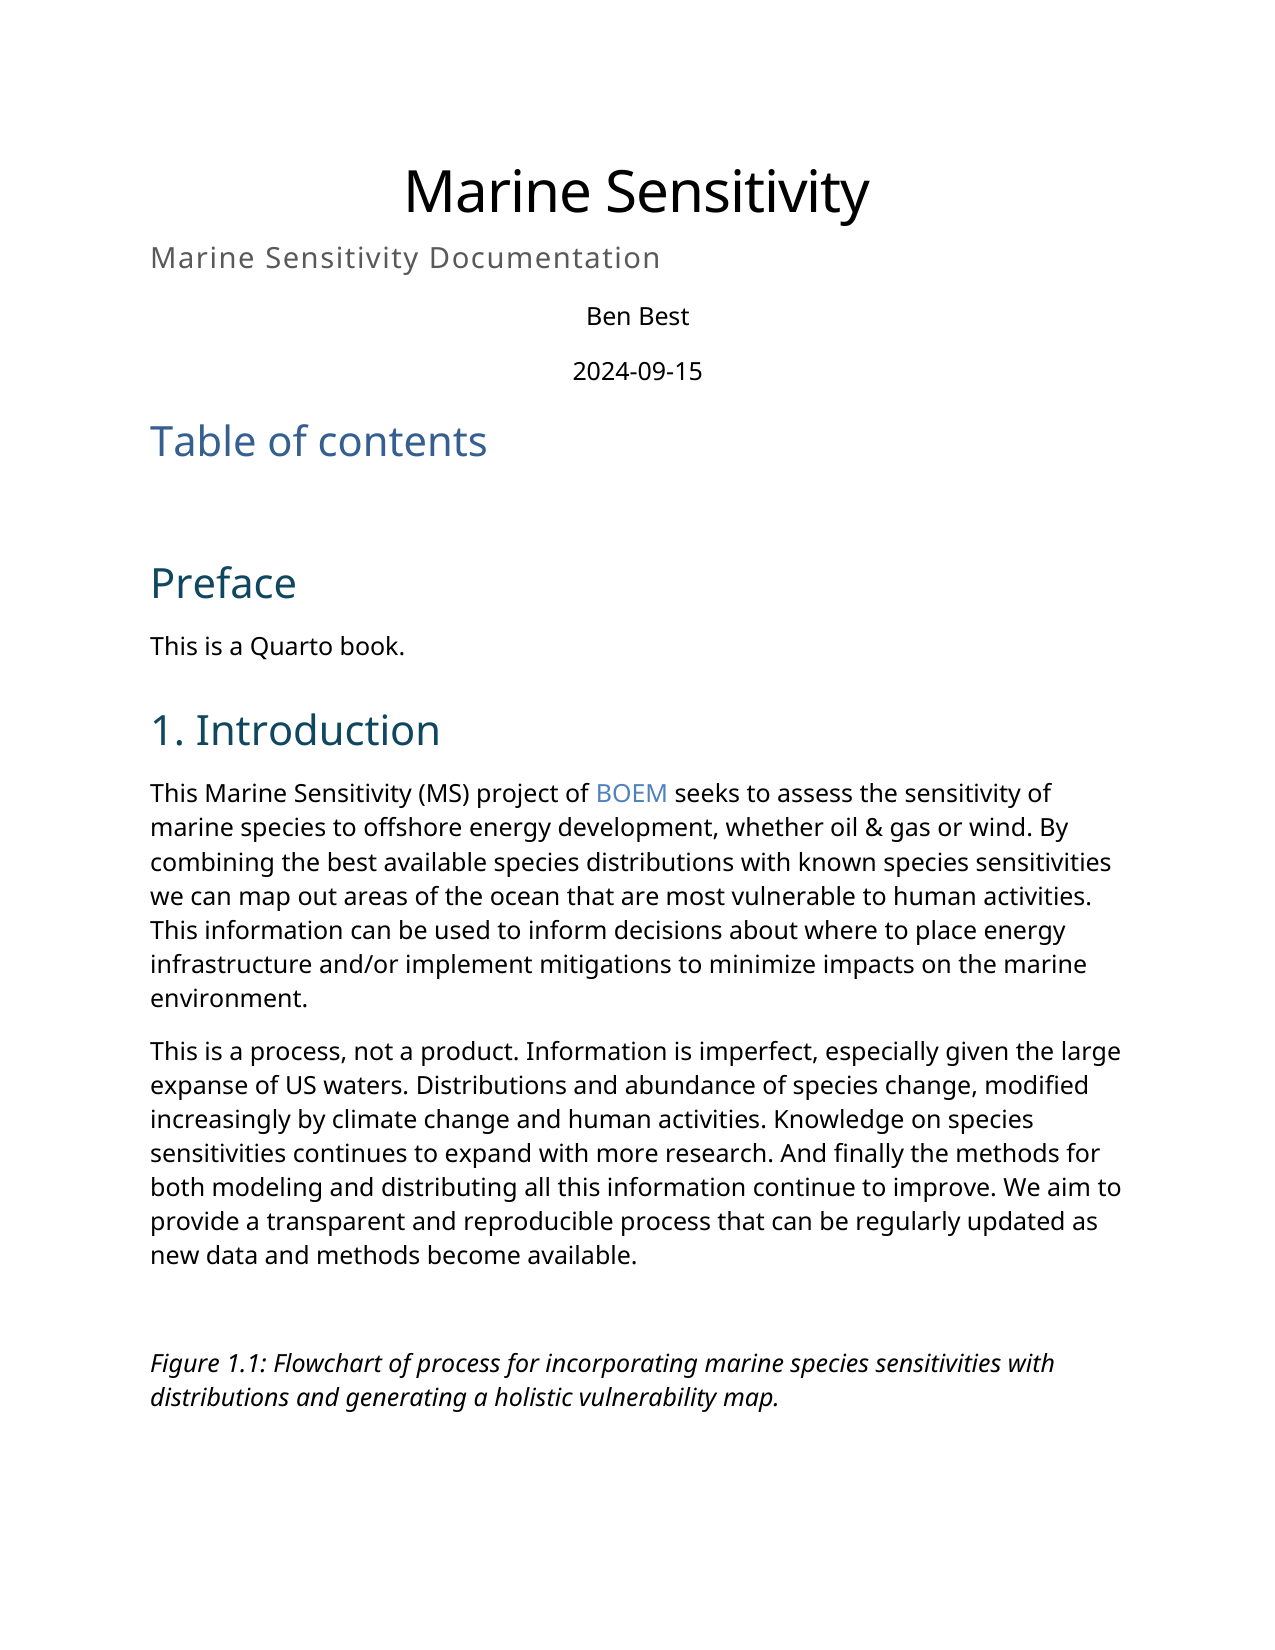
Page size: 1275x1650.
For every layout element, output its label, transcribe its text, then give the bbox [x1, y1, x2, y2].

text This is a process, not a product. Information is imperfect, especially given the large expanse of US waters. Distributions and abundance of species change, modified increasingly by climate change and human activities. Knowledge on species sensitivities continues to expand with more research. And finally the methods for both modeling and distributing all this information continue to improve. We aim to provide a transparent and reproducible process that can be regularly updated as new data and methods become available. [150, 1033, 1125, 1272]
subtitle Preface [150, 553, 1125, 610]
subtitle 1. Introduction [150, 701, 1125, 757]
title Marine Sensitivity [150, 150, 1125, 229]
text This is a Quarto book. [150, 629, 1125, 663]
table_header Figure 1.1: Flowchart of process for incorporating marine species sensitivities with distributions and generating a holistic vulnerability map. [139, 1290, 1114, 1426]
subtitle Marine Sensitivity Documentation [150, 238, 1125, 277]
text 2024-09-15 [150, 353, 1125, 387]
text This Marine Sensitivity (MS) project of BOEM seeks to assess the sensitivity of marine species to offshore energy development, whether oil & gas or wind. By combining the best available species distributions with known species sensitivities we can map out areas of the ocean that are most vulnerable to human activities. This information can be used to inform decisions about where to place energy infrastructure and/or implement mitigations to minimize impacts on the marine environment. [150, 776, 1125, 1014]
text Ben Best [150, 298, 1125, 332]
